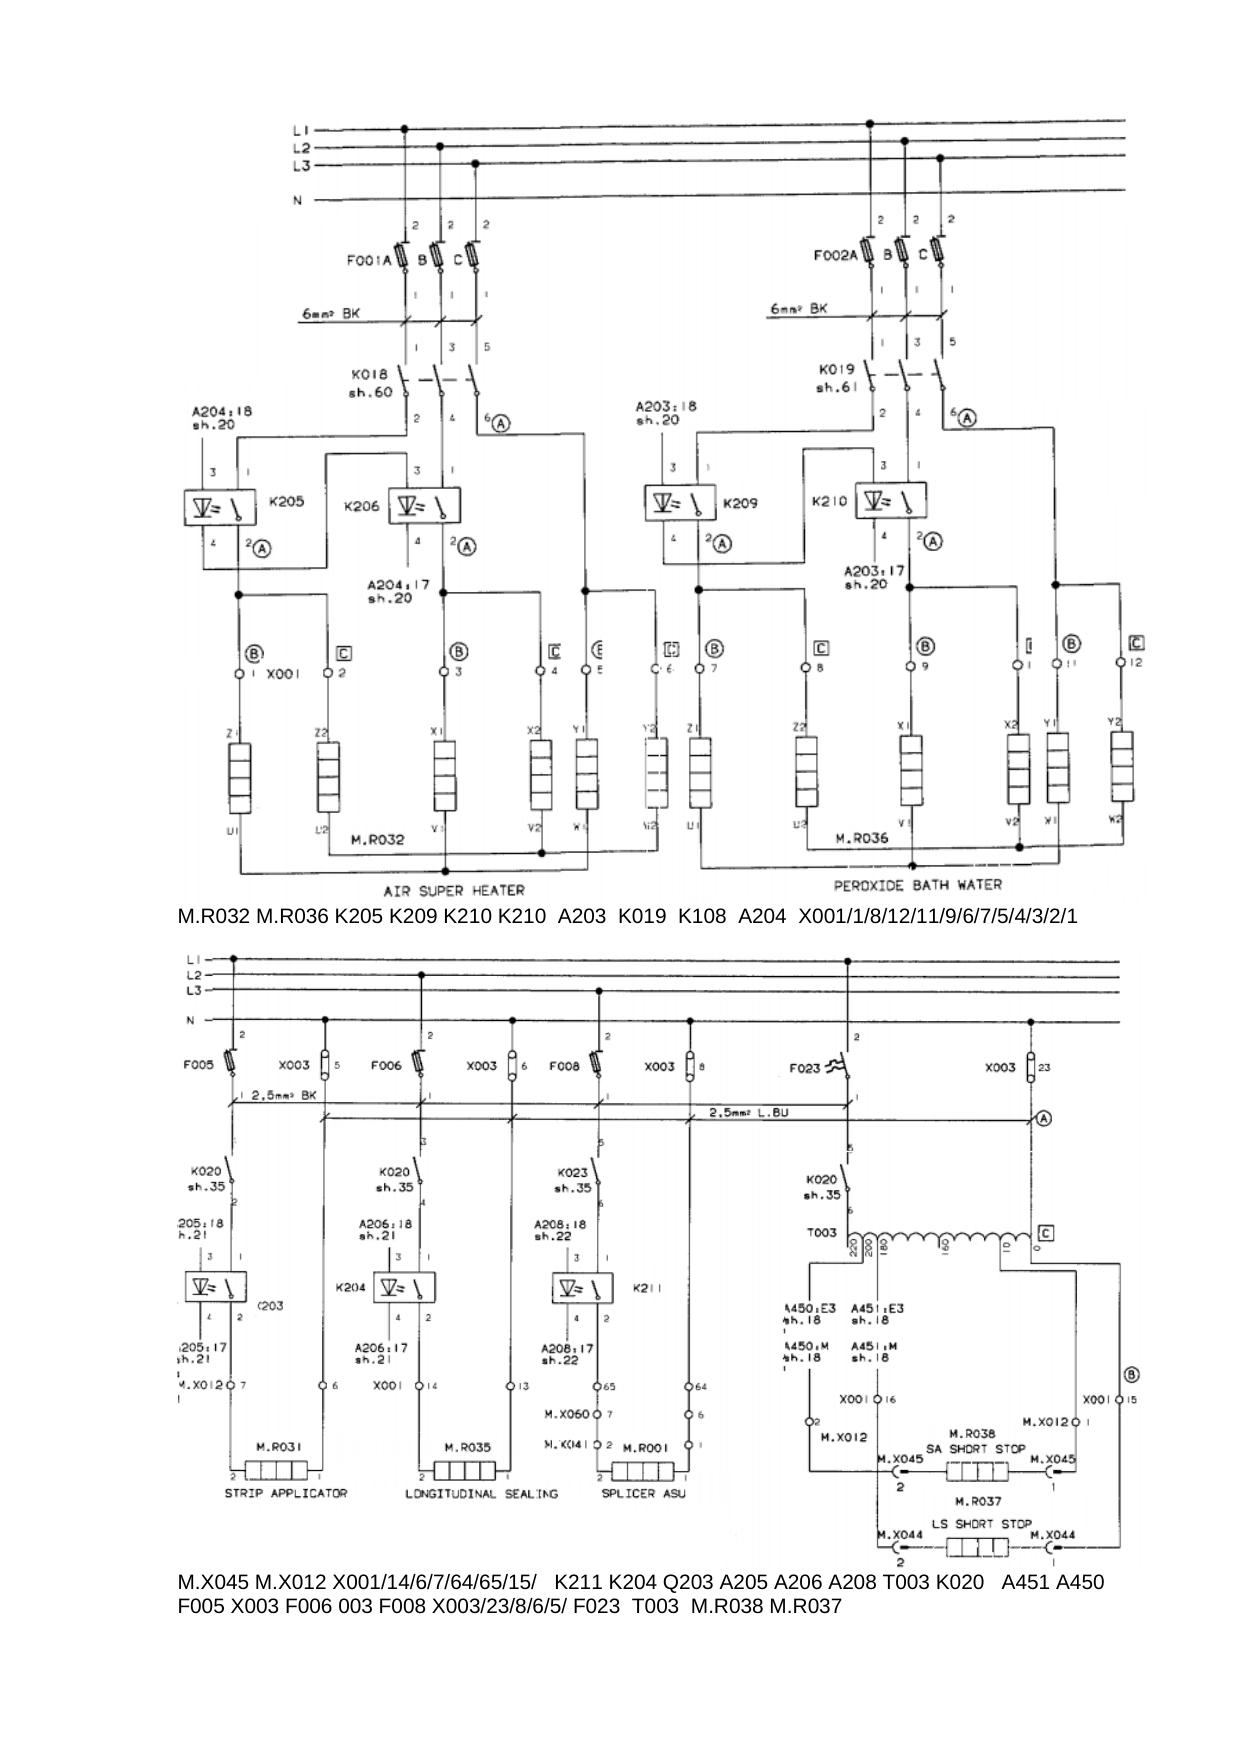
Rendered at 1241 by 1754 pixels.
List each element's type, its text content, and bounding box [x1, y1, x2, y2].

text M.X045 M.X012 X001/14/6/7/64/65/15/ K211 K204 Q203 A205 A206 A208 T003 K020 A451 A450 [177, 1570, 1152, 1594]
picture [177, 118, 1152, 904]
text F005 X003 F006 003 F008 X003/23/8/6/5/ F023 T003 M.R038 M.R037 [177, 1594, 1152, 1618]
picture [177, 951, 1152, 1570]
text M.R032 M.R036 K205 K209 K210 K210 A203 K019 K108 A204 X001/1/8/12/11/9/6/7/5/4/3/2/1 [177, 904, 1152, 928]
